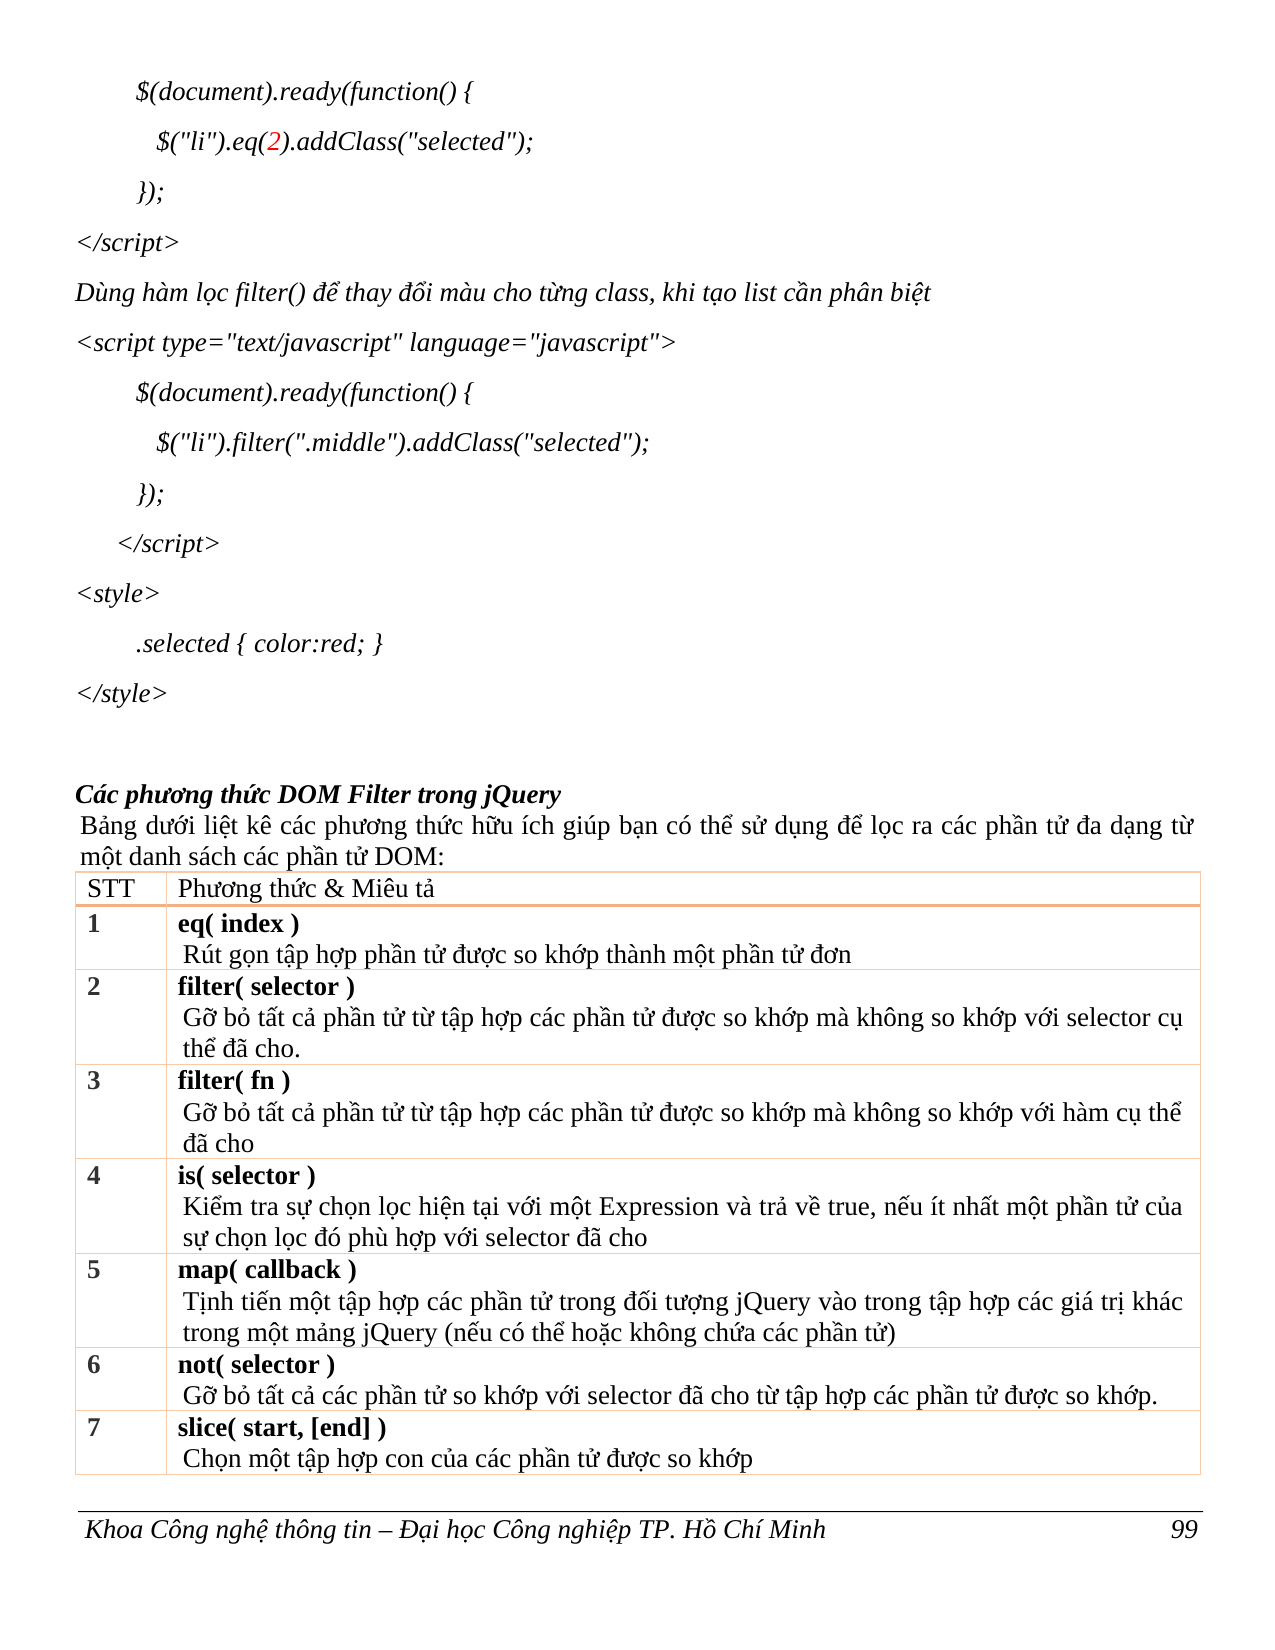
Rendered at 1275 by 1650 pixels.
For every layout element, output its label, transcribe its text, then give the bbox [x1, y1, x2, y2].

text <style> [75, 577, 1200, 608]
table_cell 7 [76, 1411, 166, 1473]
text }); [75, 175, 1200, 207]
text Bảng dưới liệt kê các phương thức hữu ích giúp bạn có thể sử dụng để lọc ra các phần tử đa dạng từ một danh sách các phần tử DOM: [80, 809, 1195, 871]
table_cell slice( start, [end] ) Chọn một tập hợp con của các phần tử được so khớp [167, 1411, 1200, 1473]
text $("li").filter(".middle").addClass("selected"); [75, 426, 1200, 458]
table_cell 6 [76, 1348, 166, 1410]
table_cell is( selector ) Kiểm tra sự chọn lọc hiện tại với một Expression và trả về true, nếu ít nhất một phần tử của sự chọn lọc đó phù hợp với selector đã cho [167, 1159, 1200, 1252]
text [75, 326, 1200, 357]
table_cell 2 [76, 970, 166, 1063]
text Các phương thức DOM Filter trong jQuery [75, 778, 1200, 809]
text </style> [75, 677, 1200, 709]
table_cell 5 [76, 1254, 166, 1347]
table_header STT [76, 873, 166, 903]
text $(document).ready(function() { [75, 376, 1200, 407]
text Dùng hàm lọc filter() để thay đổi màu cho từng class, khi tạo list cần phân biệt [75, 276, 1200, 307]
text }); [75, 477, 1200, 508]
table_cell 3 [76, 1065, 166, 1158]
table_cell 1 [76, 907, 166, 969]
table_cell 4 [76, 1159, 166, 1252]
table_cell filter( selector ) Gỡ bỏ tất cả phần tử từ tập hợp các phần tử được so khớp mà không so khớp với selector cụ thể đã cho. [167, 970, 1200, 1063]
table_cell filter( fn ) Gỡ bỏ tất cả phần tử từ tập hợp các phần tử được so khớp mà không so khớp với hàm cụ thể đã cho [167, 1065, 1200, 1158]
table_cell map( callback ) Tịnh tiến một tập hợp các phần tử trong đối tượng jQuery vào trong tập hợp các giá trị khác trong một mảng jQuery (nếu có thể hoặc không chứa các phần tử) [167, 1254, 1200, 1347]
table_cell eq( index ) Rút gọn tập hợp phần tử được so khớp thành một phần tử đơn [167, 907, 1200, 969]
text $(document).ready(function() { [75, 75, 1200, 106]
text .selected { color:red; } [75, 627, 1200, 658]
table_cell not( selector ) Gỡ bỏ tất cả các phần tử so khớp với selector đã cho từ tập hợp các phần tử được so khớp. [167, 1348, 1200, 1410]
table_header Phương thức & Miêu tả [167, 873, 1200, 903]
text </script> [75, 527, 1200, 558]
text $("li").eq(2).addClass("selected"); [75, 125, 1200, 156]
text </script> [75, 226, 1200, 257]
